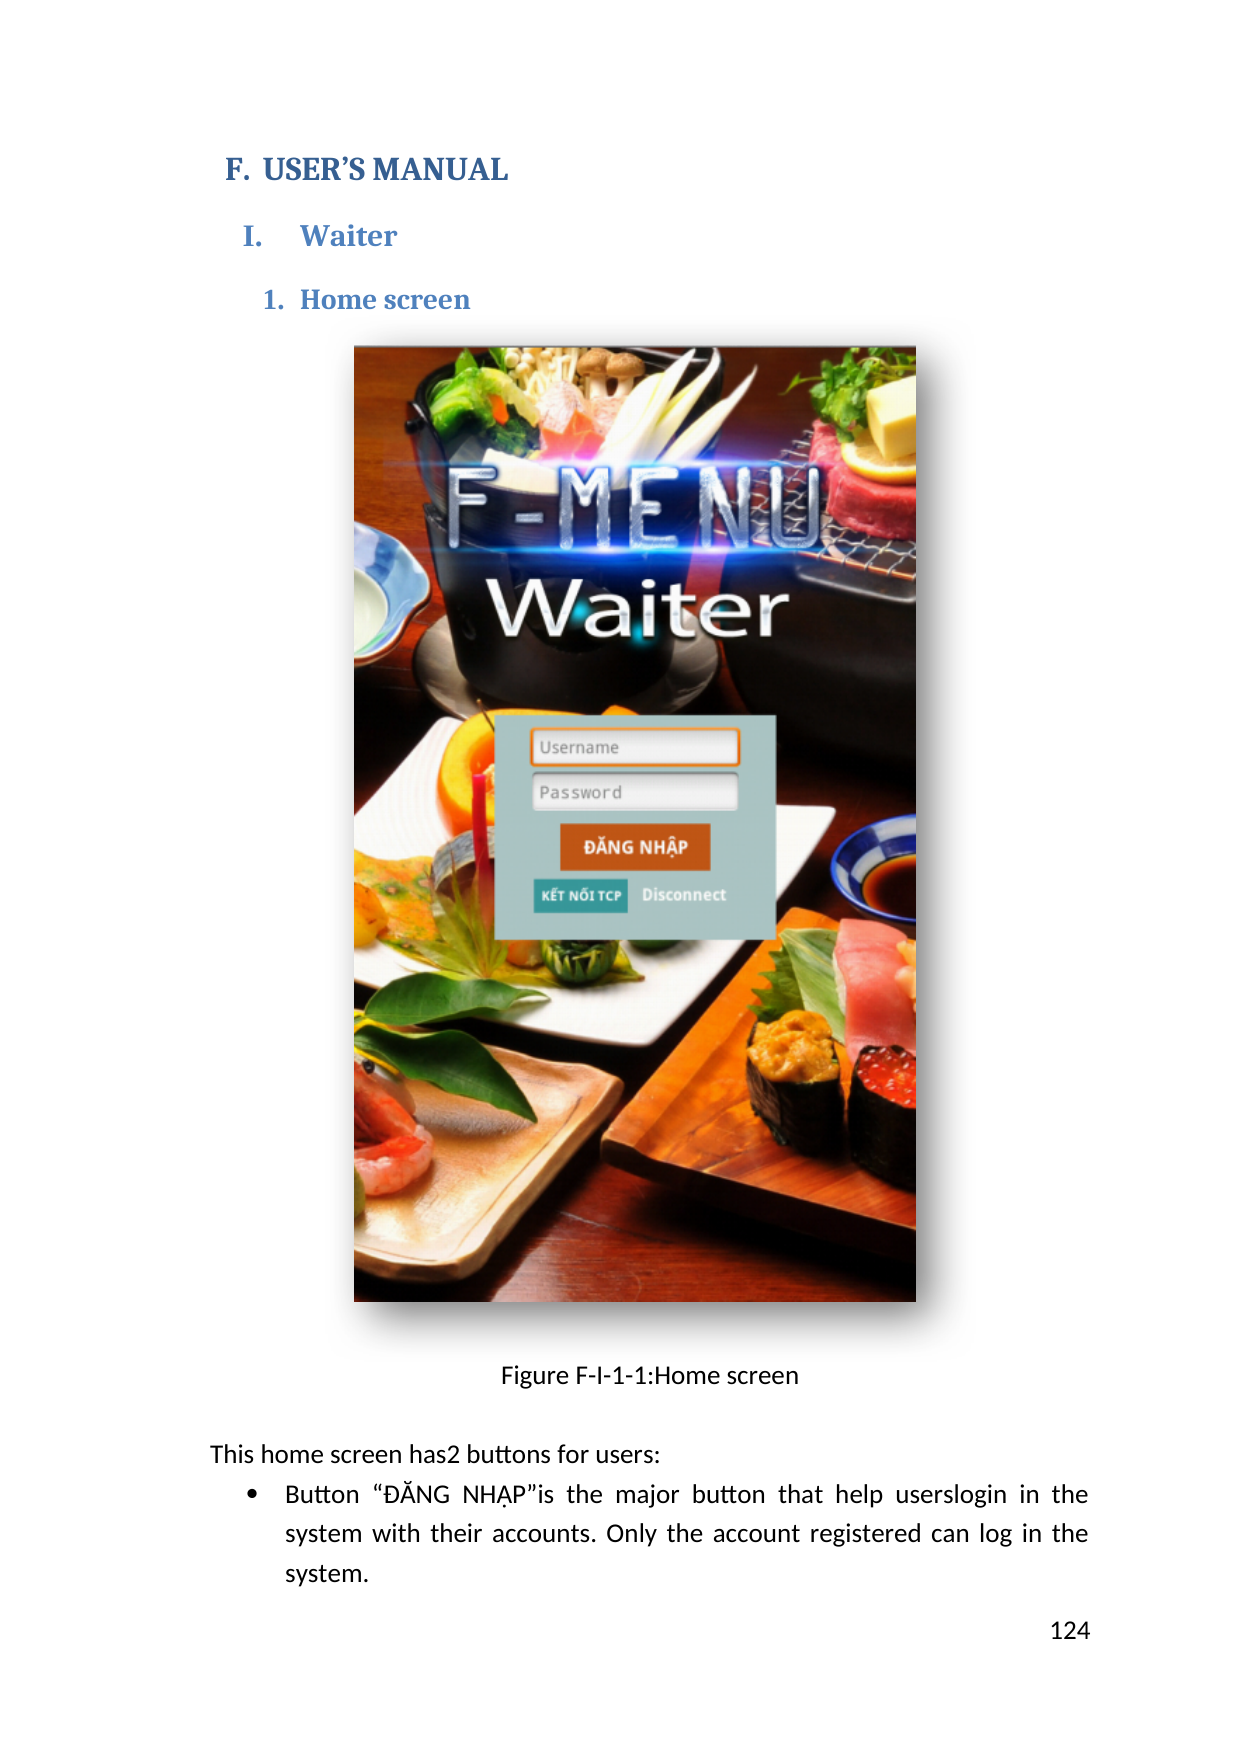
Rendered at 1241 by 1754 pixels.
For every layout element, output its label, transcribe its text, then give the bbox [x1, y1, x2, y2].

text Figure F-I-1-1:Home screen [150, 1358, 1090, 1391]
picture [354, 345, 916, 1302]
text This home screen has2 buttons for users: [150, 1437, 1090, 1470]
list Button “ĐĂNG NHẬP”is the major button that help userslogin in the system with their accounts. Only the account registered can log in the system. [247, 1477, 1090, 1589]
subtitle Home screen [262, 282, 1090, 317]
subtitle USER’S MANUAL [225, 150, 1090, 188]
subtitle Waiter [262, 217, 1090, 254]
